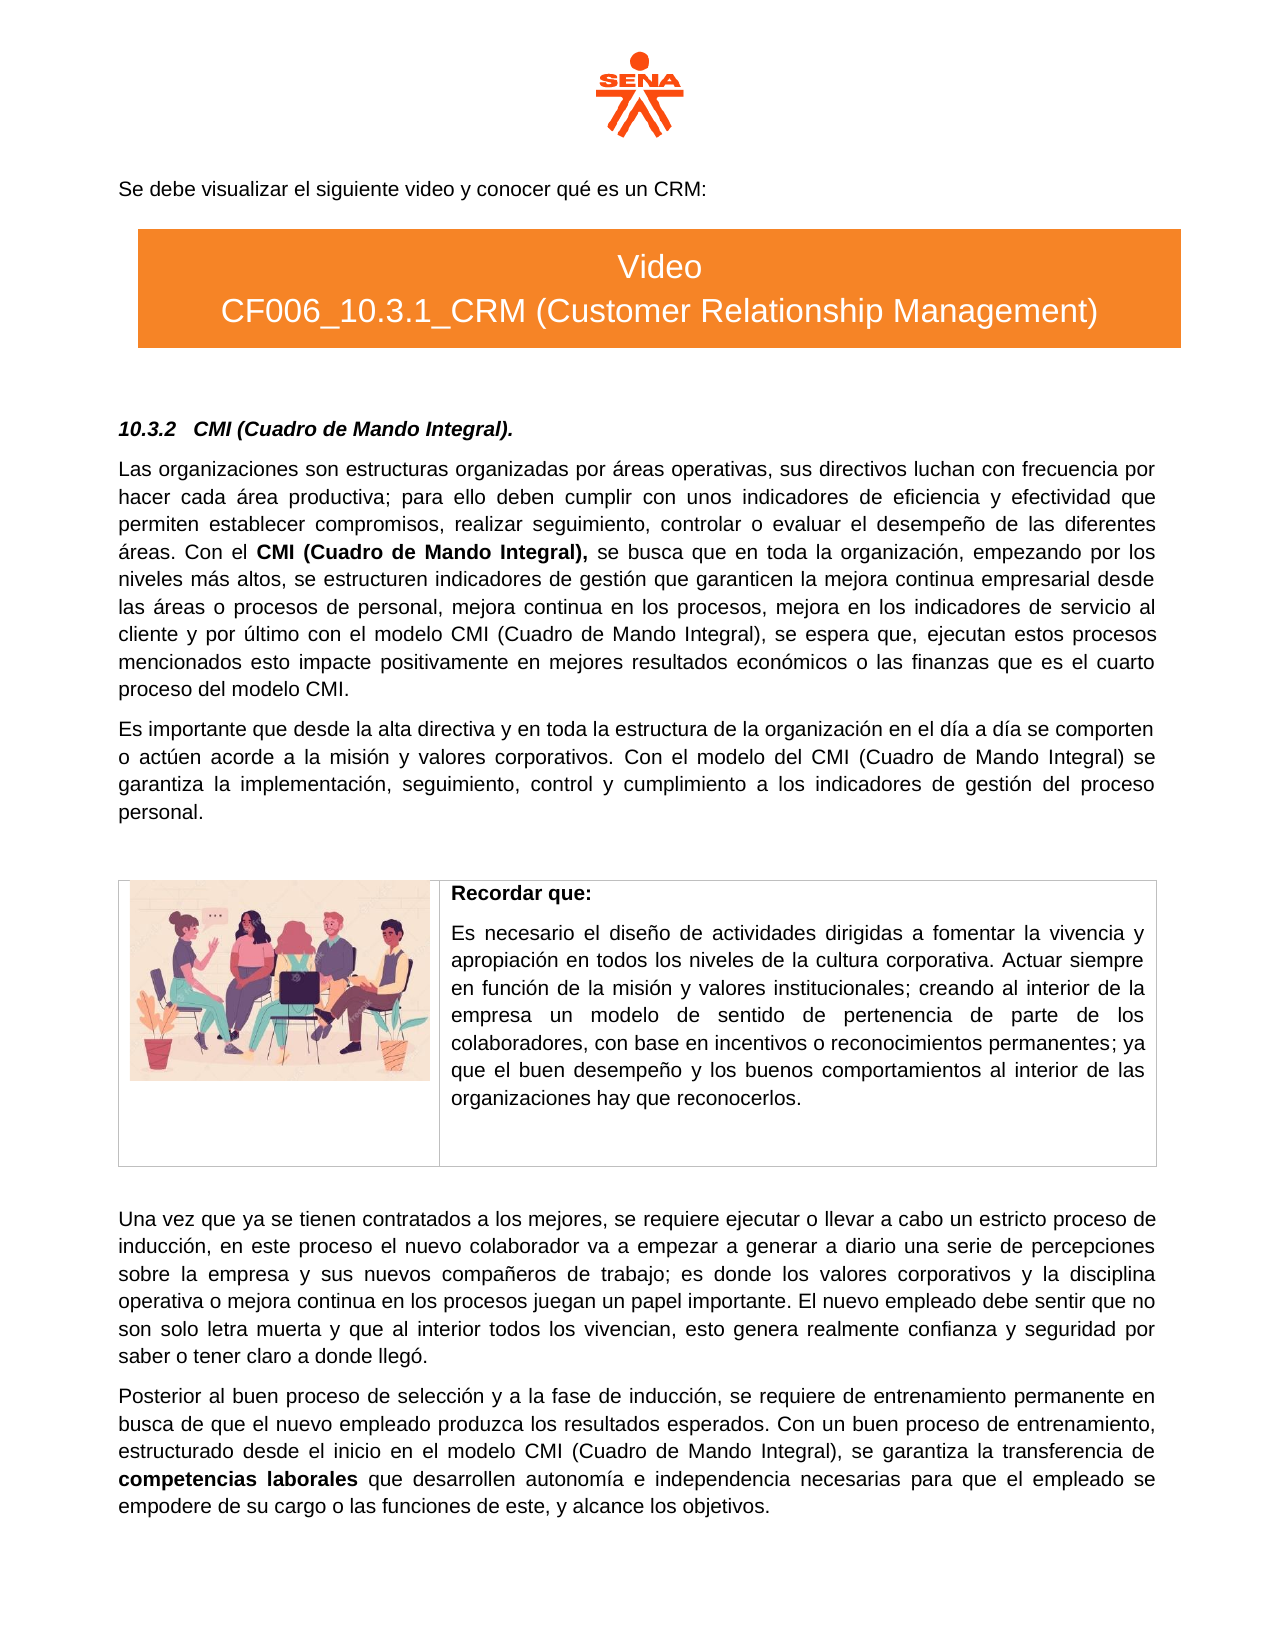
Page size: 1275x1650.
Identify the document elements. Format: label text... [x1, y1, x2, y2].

picture [585, 48, 690, 142]
list CMI (Cuadro de Mando Integral). [118, 417, 1157, 441]
text Las organizaciones son estructuras organizadas por áreas operativas, sus directivos luchan con frecuencia por hacer cada área productiva; para ello deben cumplir con unos indicadores de eficiencia y efectividad que permiten establecer compromisos, realizar seguimiento, controlar o evaluar el desempeño de las diferentes áreas. Con el CMI (Cuadro de Mando Integral), se busca que en toda la organización, empezando por los niveles más altos, se estructuren indicadores de gestión que garanticen la mejora continua empresarial desde las áreas o procesos de personal, mejora continua en los procesos, mejora en los indicadores de servicio al cliente y por último con el modelo CMI (Cuadro de Mando Integral), se espera que, ejecutan estos procesos mencionados esto impacte positivamente en mejores resultados económicos o las finanzas que es el cuarto proceso del modelo CMI. [118, 457, 1157, 701]
text Se debe visualizar el siguiente video y conocer qué es un CRM: [118, 177, 1157, 201]
text Una vez que ya se tienen contratados a los mejores, se requiere ejecutar o llevar a cabo un estricto proceso de inducción, en este proceso el nuevo colaborador va a empezar a generar a diario una serie de percepciones sobre la empresa y sus nuevos compañeros de trabajo; es donde los valores corporativos y la disciplina operativa o mejora continua en los procesos juegan un papel importante. El nuevo empleado debe sentir que no son solo letra muerta y que al interior todos los vivencian, esto genera realmente confianza y seguridad por saber o tener claro a donde llegó. [118, 1207, 1157, 1368]
text Posterior al buen proceso de selección y a la fase de inducción, se requiere de entrenamiento permanente en busca de que el nuevo empleado produzca los resultados esperados. Con un buen proceso de entrenamiento, estructurado desde el inicio en el modelo CMI (Cuadro de Mando Integral), se garantiza la transferencia de competencias laborales que desarrollen autonomía e independencia necesarias para que el empleado se empodere de su cargo o las funciones de este, y alcance los objetivos. [118, 1384, 1157, 1518]
table_header [119, 881, 439, 1166]
picture [129, 880, 430, 1081]
table_header Recordar que: Es necesario el diseño de actividades dirigidas a fomentar la vivencia y apropiación en todos los niveles de la cultura corporativa. Actuar siempre en función de la misión y valores institucionales; creando al interior de la empresa un modelo de sentido de pertenencia de parte de los colaboradores, con base en incentivos o reconocimientos permanentes; ya que el buen desempeño y los buenos comportamientos al interior de las organizaciones hay que reconocerlos. [440, 881, 1156, 1166]
text Es importante que desde la alta directiva y en toda la estructura de la organización en el día a día se comporten o actúen acorde a la misión y valores corporativos. Con el modelo del CMI (Cuadro de Mando Integral) se garantiza la implementación, seguimiento, control y cumplimiento a los indicadores de gestión del proceso personal. [118, 717, 1157, 824]
